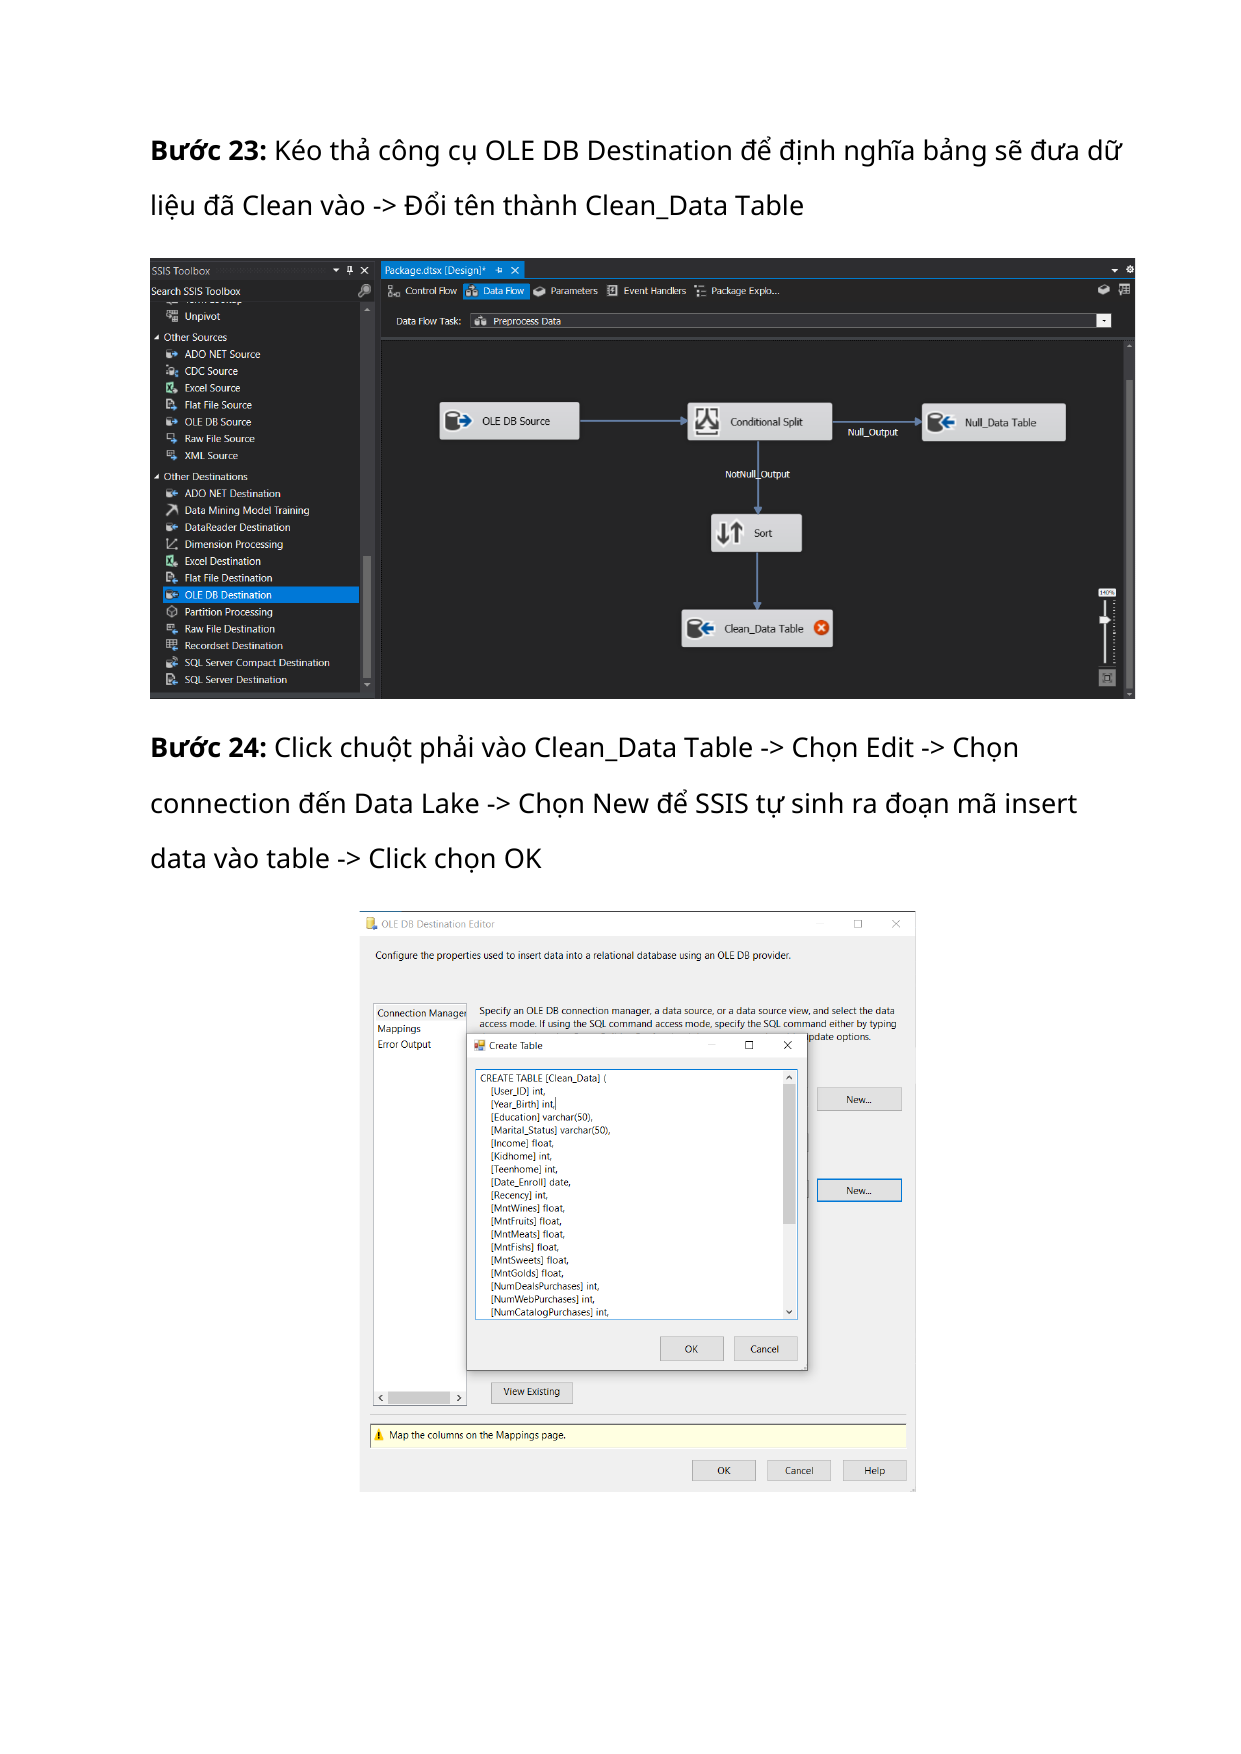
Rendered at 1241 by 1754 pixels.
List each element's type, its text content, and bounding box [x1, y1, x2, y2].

picture [359, 911, 916, 1492]
text Bước 23: Kéo thả công cụ OLE DB Destination để định nghĩa bảng sẽ đưa dữ liệu đã Clean vào -> Đổi tên thành Clean_Data Table [150, 131, 1125, 223]
picture [150, 258, 1136, 699]
text Bước 24: Click chuột phải vào Clean_Data Table -> Chọn Edit -> Chọn connection đến Data Lake -> Chọn New để SSIS tự sinh ra đoạn mã insert data vào table -> Click chọn OK [150, 729, 1125, 876]
